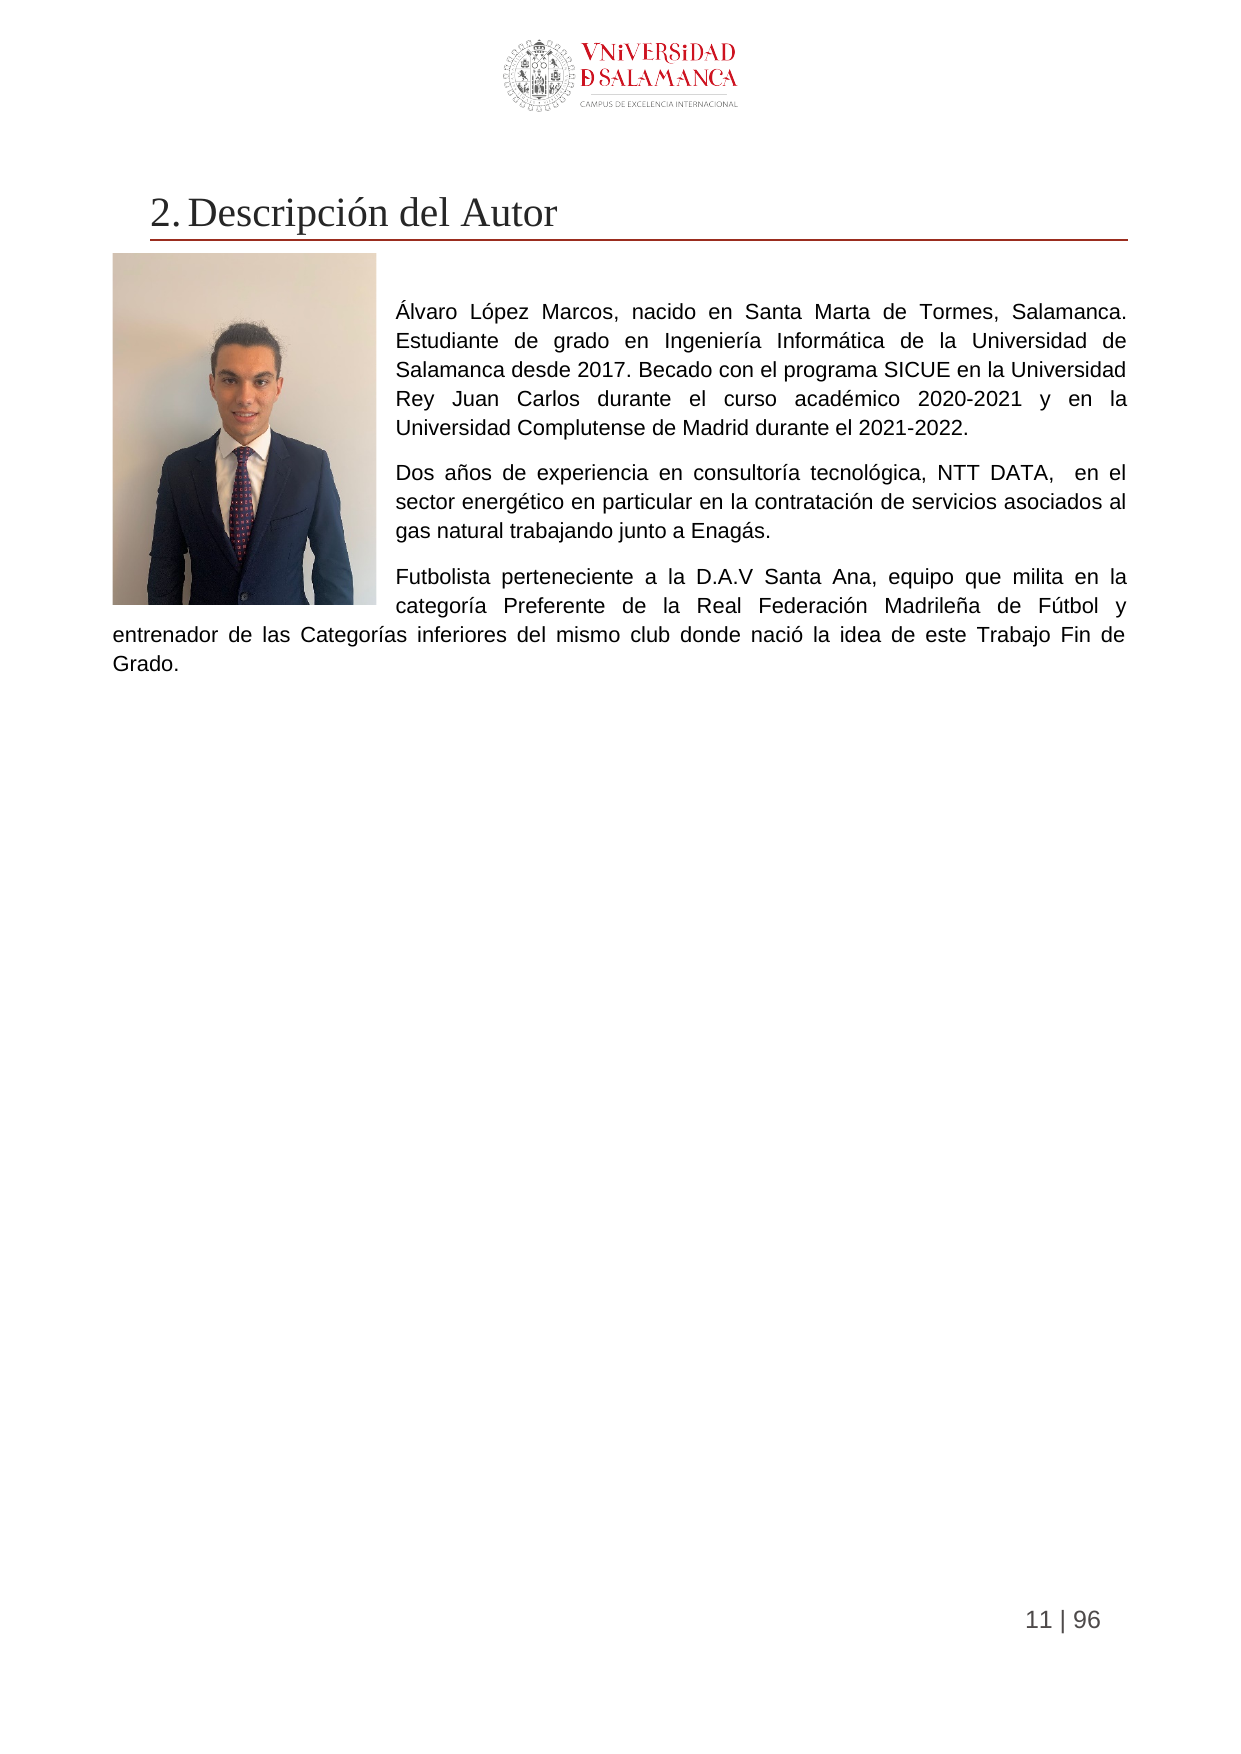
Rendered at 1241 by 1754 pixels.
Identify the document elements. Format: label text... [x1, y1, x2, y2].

text Álvaro López Marcos, nacido en Santa Marta de Tormes, Salamanca. Estudiante de grado en Ingeniería Informática de la Universidad de Salamanca desde 2017. Becado con el programa SICUE en la Universidad Rey Juan Carlos durante el curso académico 2020-2021 y en la Universidad Complutense de Madrid durante el 2021-2022. [377, 299, 1128, 440]
text Dos años de experiencia en consultoría tecnológica, NTT DATA, en el sector energético en particular en la contratación de servicios asociados al gas natural trabajando junto a Enagás. [377, 460, 1128, 543]
subtitle Descripción del Autor [150, 187, 1128, 239]
picture [499, 36, 742, 116]
text Futbolista perteneciente a la D.A.V Santa Ana, equipo que milita en la categoría Preferente de la Real Federación Madrileña de Fútbol y entrenador de las Categorías inferiores del mismo club donde nació la idea de este Trabajo Fin de Grado. [112, 564, 1128, 676]
picture [112, 253, 377, 605]
